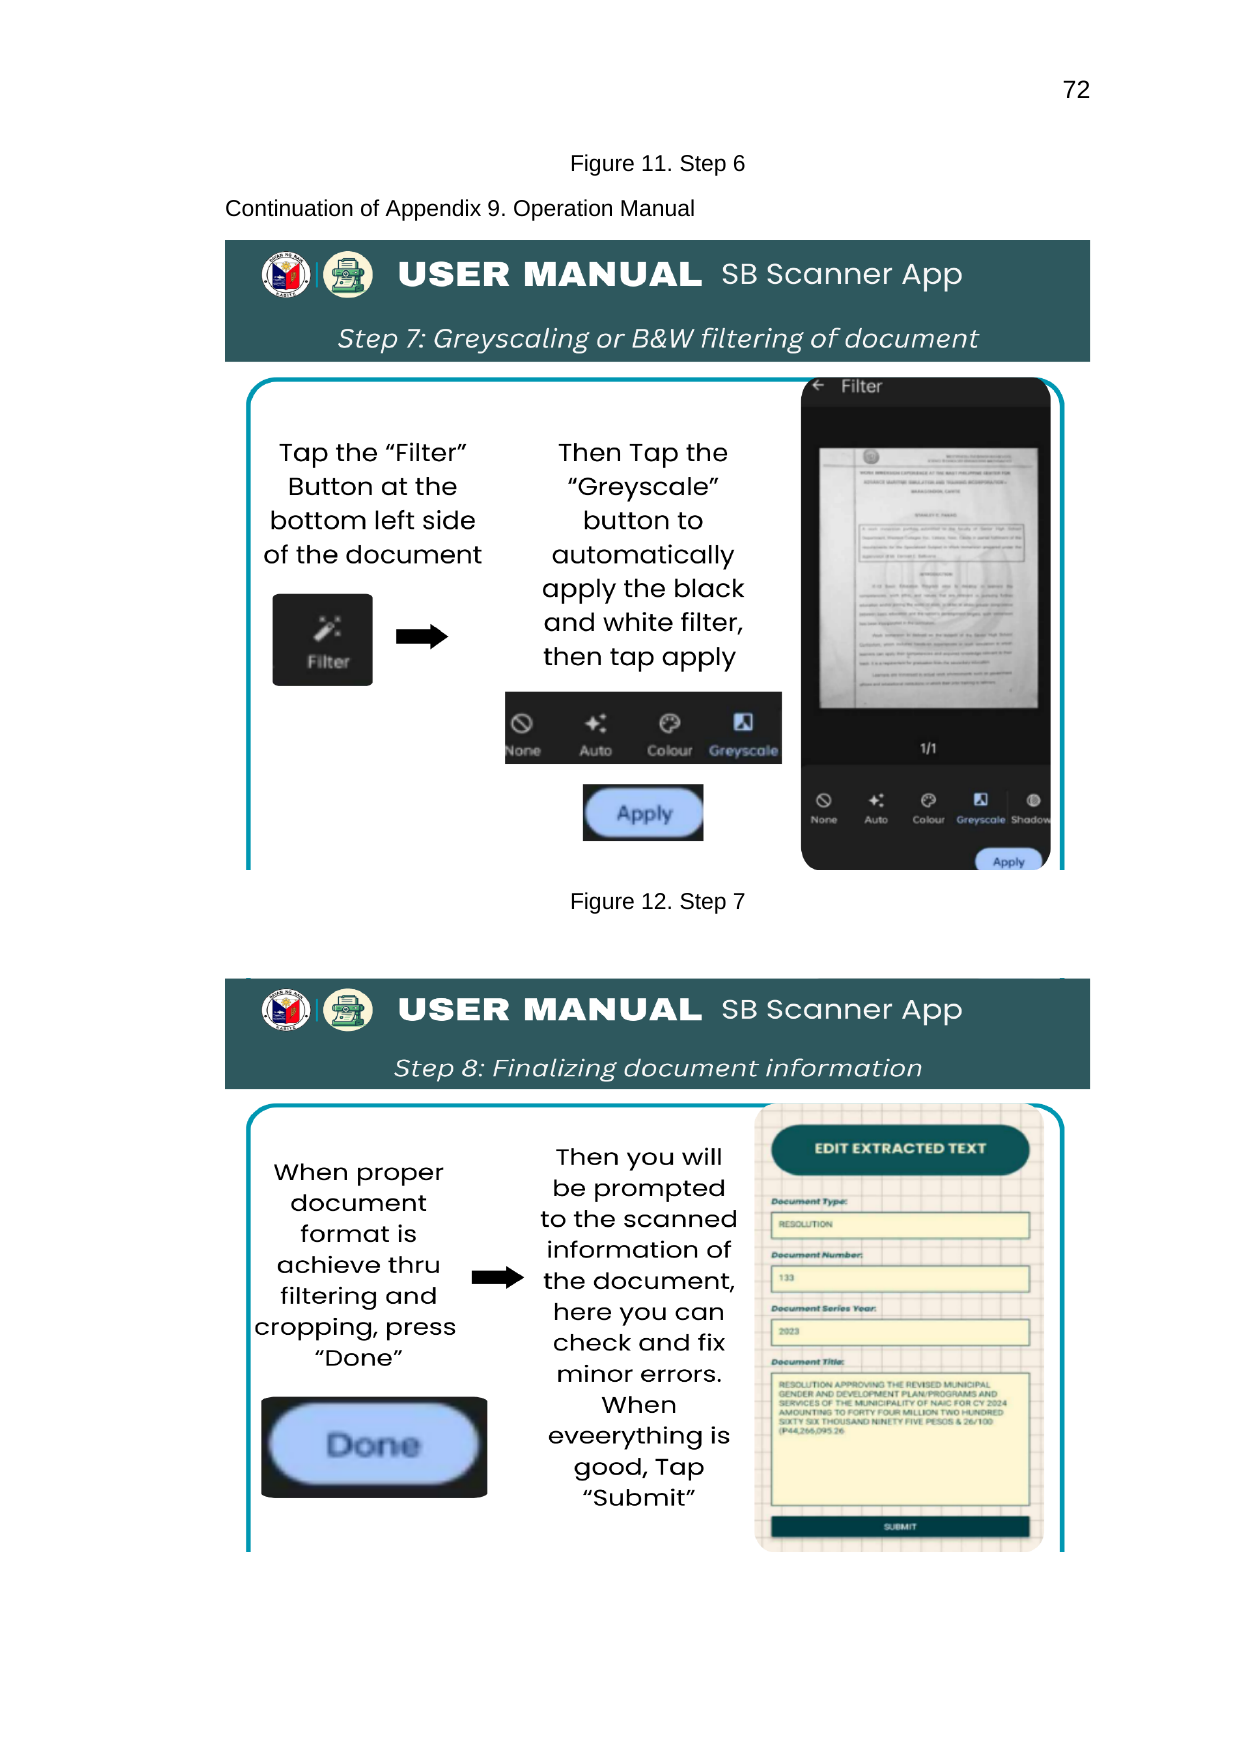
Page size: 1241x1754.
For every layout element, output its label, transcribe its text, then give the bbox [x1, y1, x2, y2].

text Figure 12. Step 7 [225, 888, 1090, 915]
picture [225, 978, 1091, 1552]
text Figure 11. Step 6 [225, 150, 1090, 176]
picture [225, 240, 1091, 870]
text Continuation of Appendix 9. Operation Manual [225, 195, 1090, 221]
